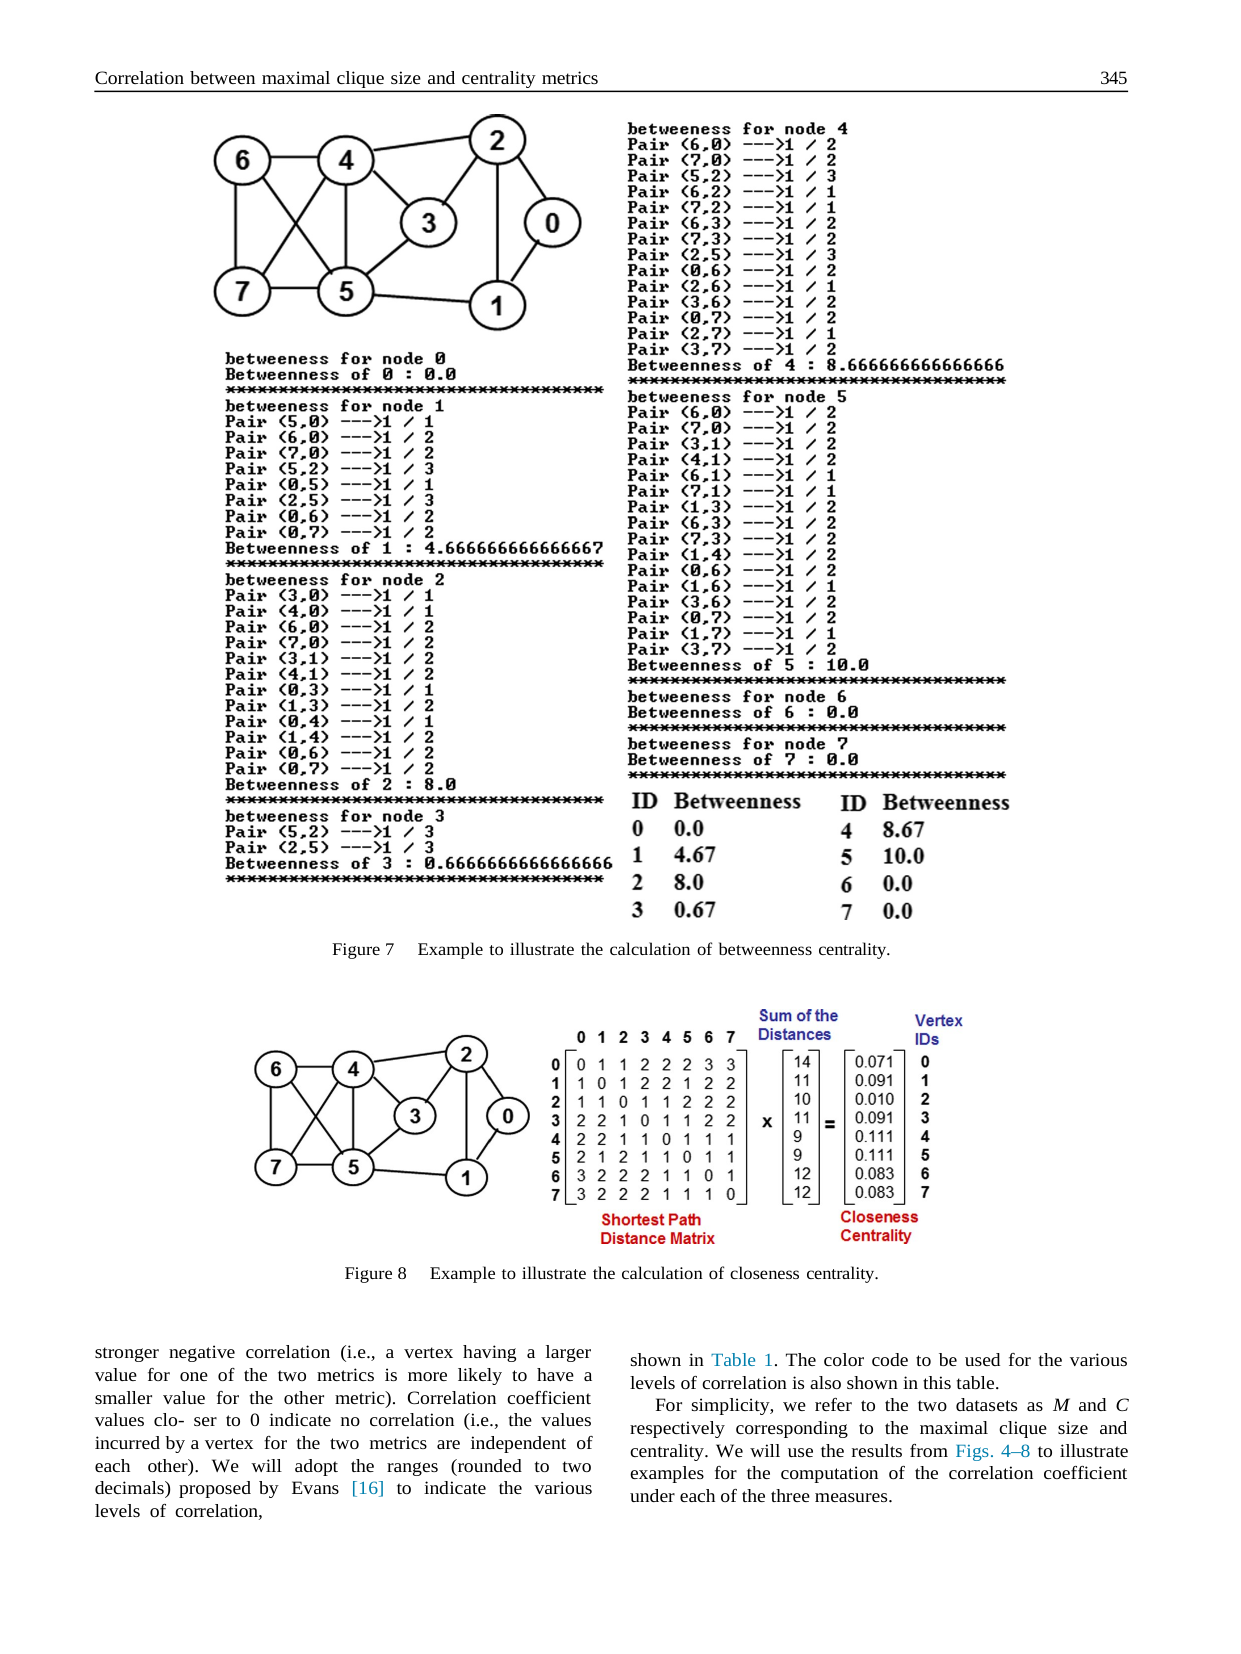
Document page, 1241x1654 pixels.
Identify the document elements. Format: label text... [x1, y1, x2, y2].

text Figure 8 Example to illustrate the calculation of closeness centrality. [83, 1026, 1139, 1283]
text For simplicity, we refer to the two datasets as M and C respectively corresponding to the maximal clique size and centrality. We will use the results from Figs. 4–8 to illustrate examples for the computation of the correlation coefficient under each of the three measures. [630, 1394, 1128, 1506]
picture [378, 1481, 382, 1497]
text shown in Table 1. The color code to be used for the various levels of correlation is also shown in this table. [630, 1349, 1128, 1393]
text Figure 7 Example to illustrate the calculation of betweenness centrality. [83, 939, 1139, 959]
picture [212, 114, 1010, 920]
picture [732, 1355, 738, 1366]
picture [253, 1009, 963, 1026]
text stronger negative correlation (i.e., a vertex having a larger value for one of the two metrics is more likely to have a smaller value for the other metric). Correlation coefficient values clo- ser to 0 indicate no correlation (i.e., the values incurred by a vertex for the two metrics are independent of each other). We will adopt the ranges (rounded to two decimals) proposed by Evans [16] to indicate the various levels of correlation, [94, 1341, 592, 1521]
